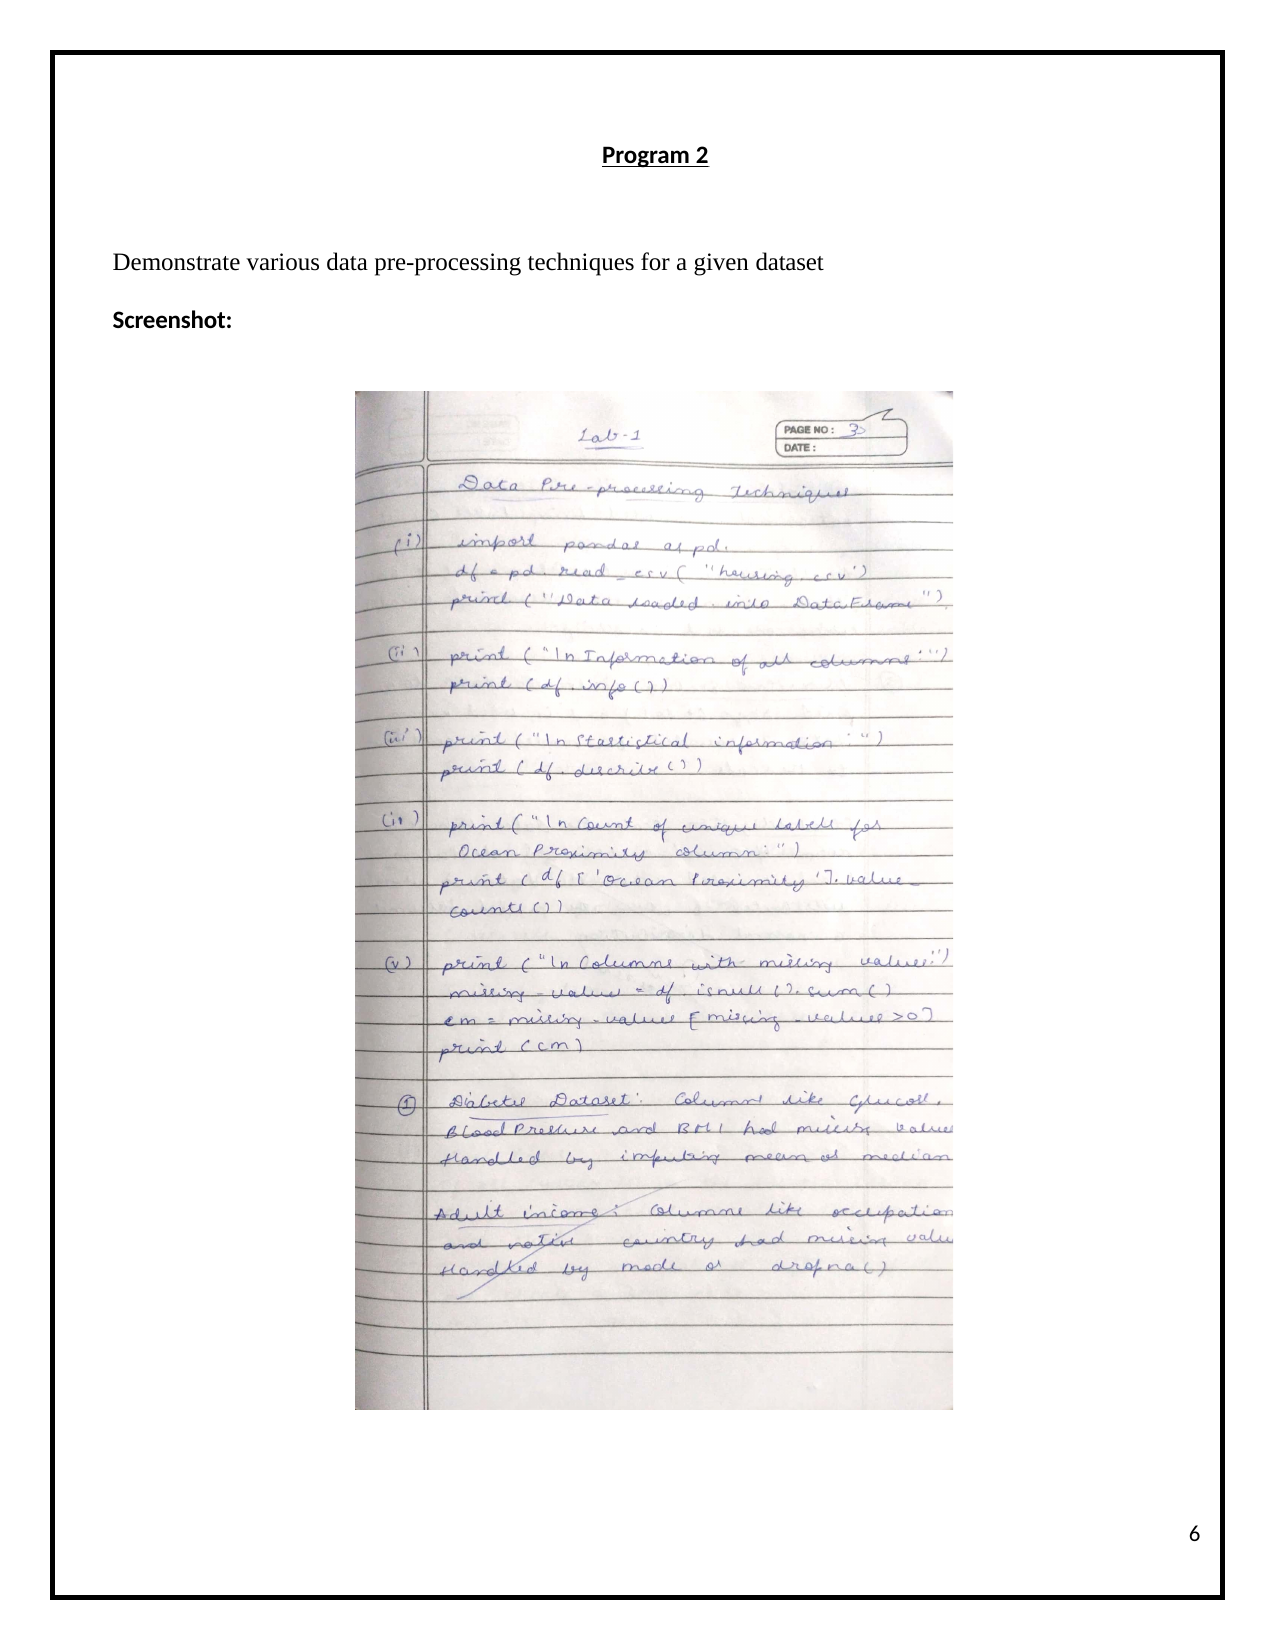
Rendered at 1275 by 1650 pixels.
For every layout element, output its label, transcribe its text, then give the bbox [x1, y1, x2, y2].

text Screenshot: [112, 304, 1200, 335]
text Program 2 [176, 139, 1135, 170]
picture [355, 391, 954, 1410]
text Demonstrate various data pre-processing techniques for a given dataset [112, 247, 1200, 275]
